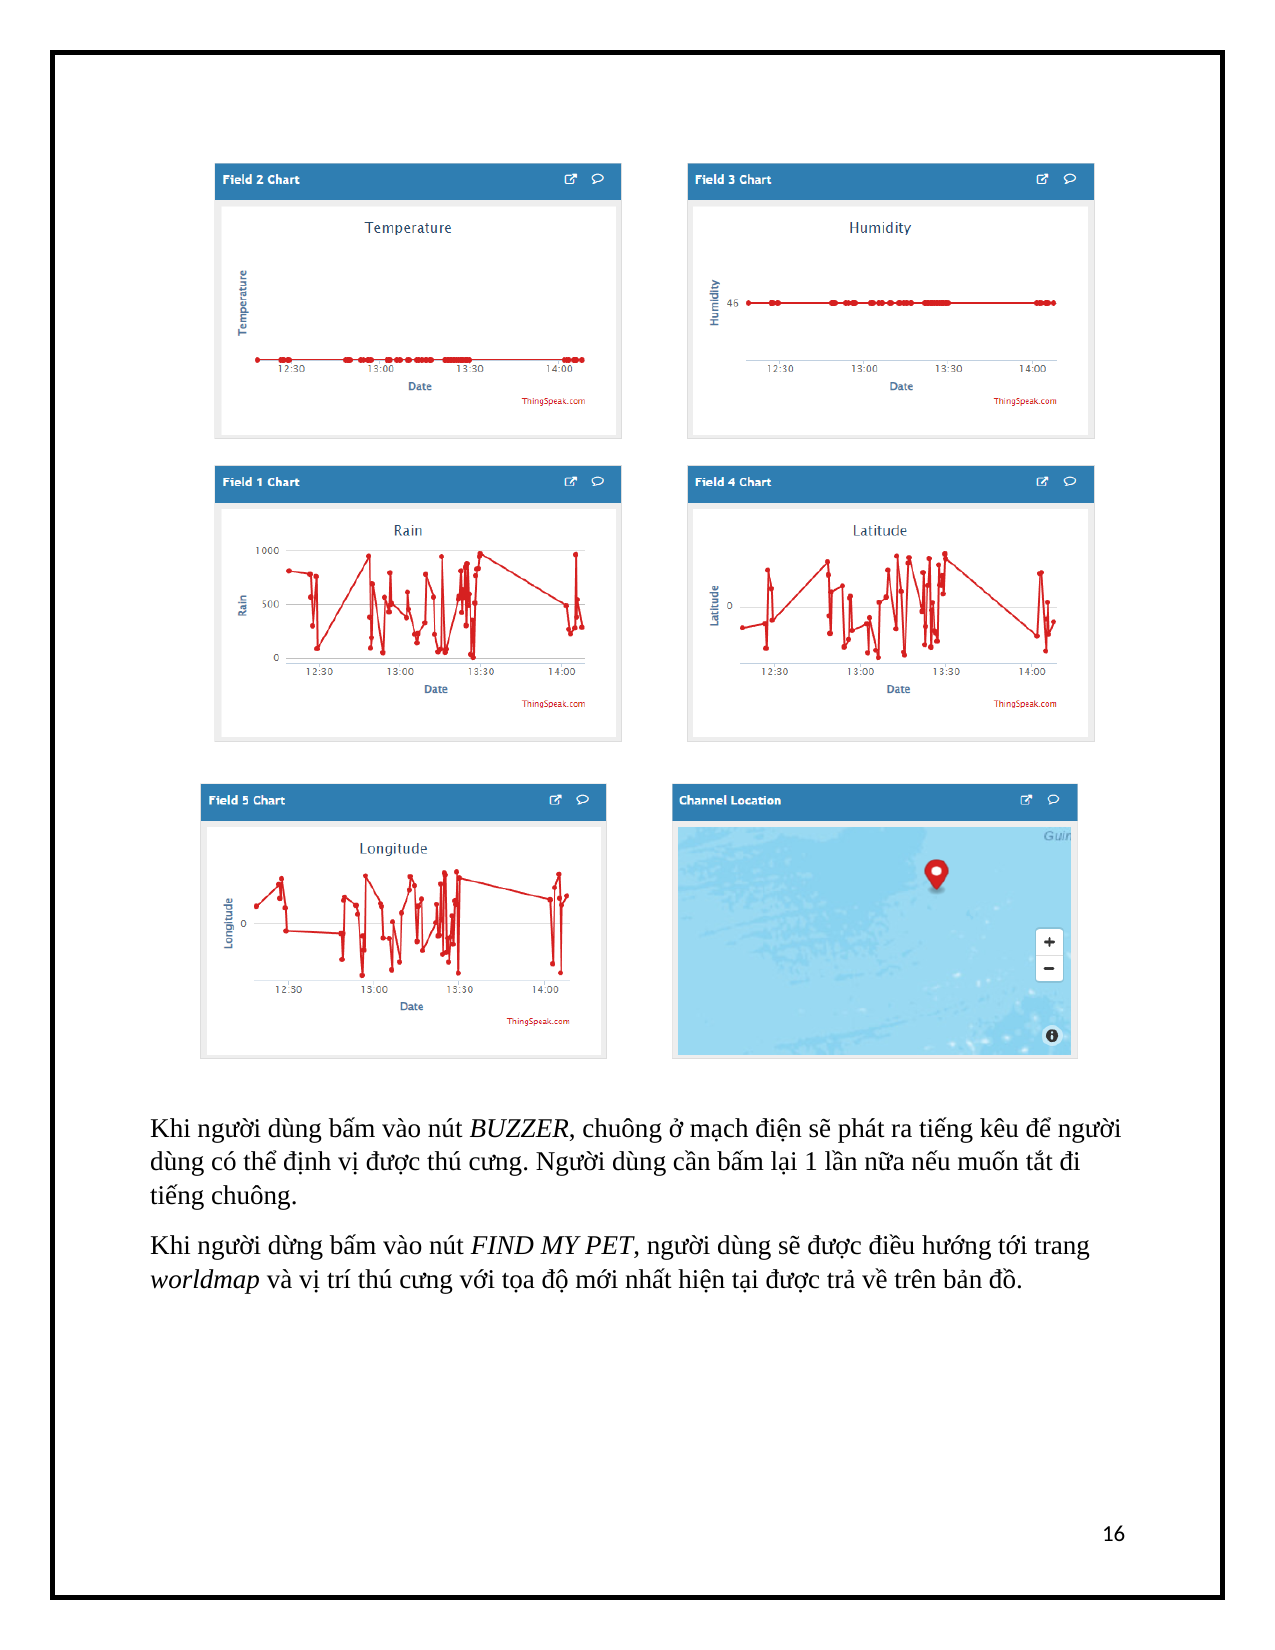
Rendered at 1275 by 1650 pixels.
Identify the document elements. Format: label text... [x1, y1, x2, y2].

text Khi người dùng bấm vào nút BUZZER, chuông ở mạch điện sẽ phát ra tiếng kêu để người dùng có thể định vị được thú cưng. Người dùng cần bấm lại 1 lần nữa nếu muốn tắt đi tiếng chuông. [150, 1112, 1125, 1210]
text Khi người dừng bấm vào nút FIND MY PET, người dùng sẽ được điều hướng tới trang worldmap và vị trí thú cưng với tọa độ mới nhất hiện tại được trả về trên bản đồ. [150, 1229, 1125, 1294]
picture [150, 769, 1125, 1093]
picture [150, 150, 1125, 751]
